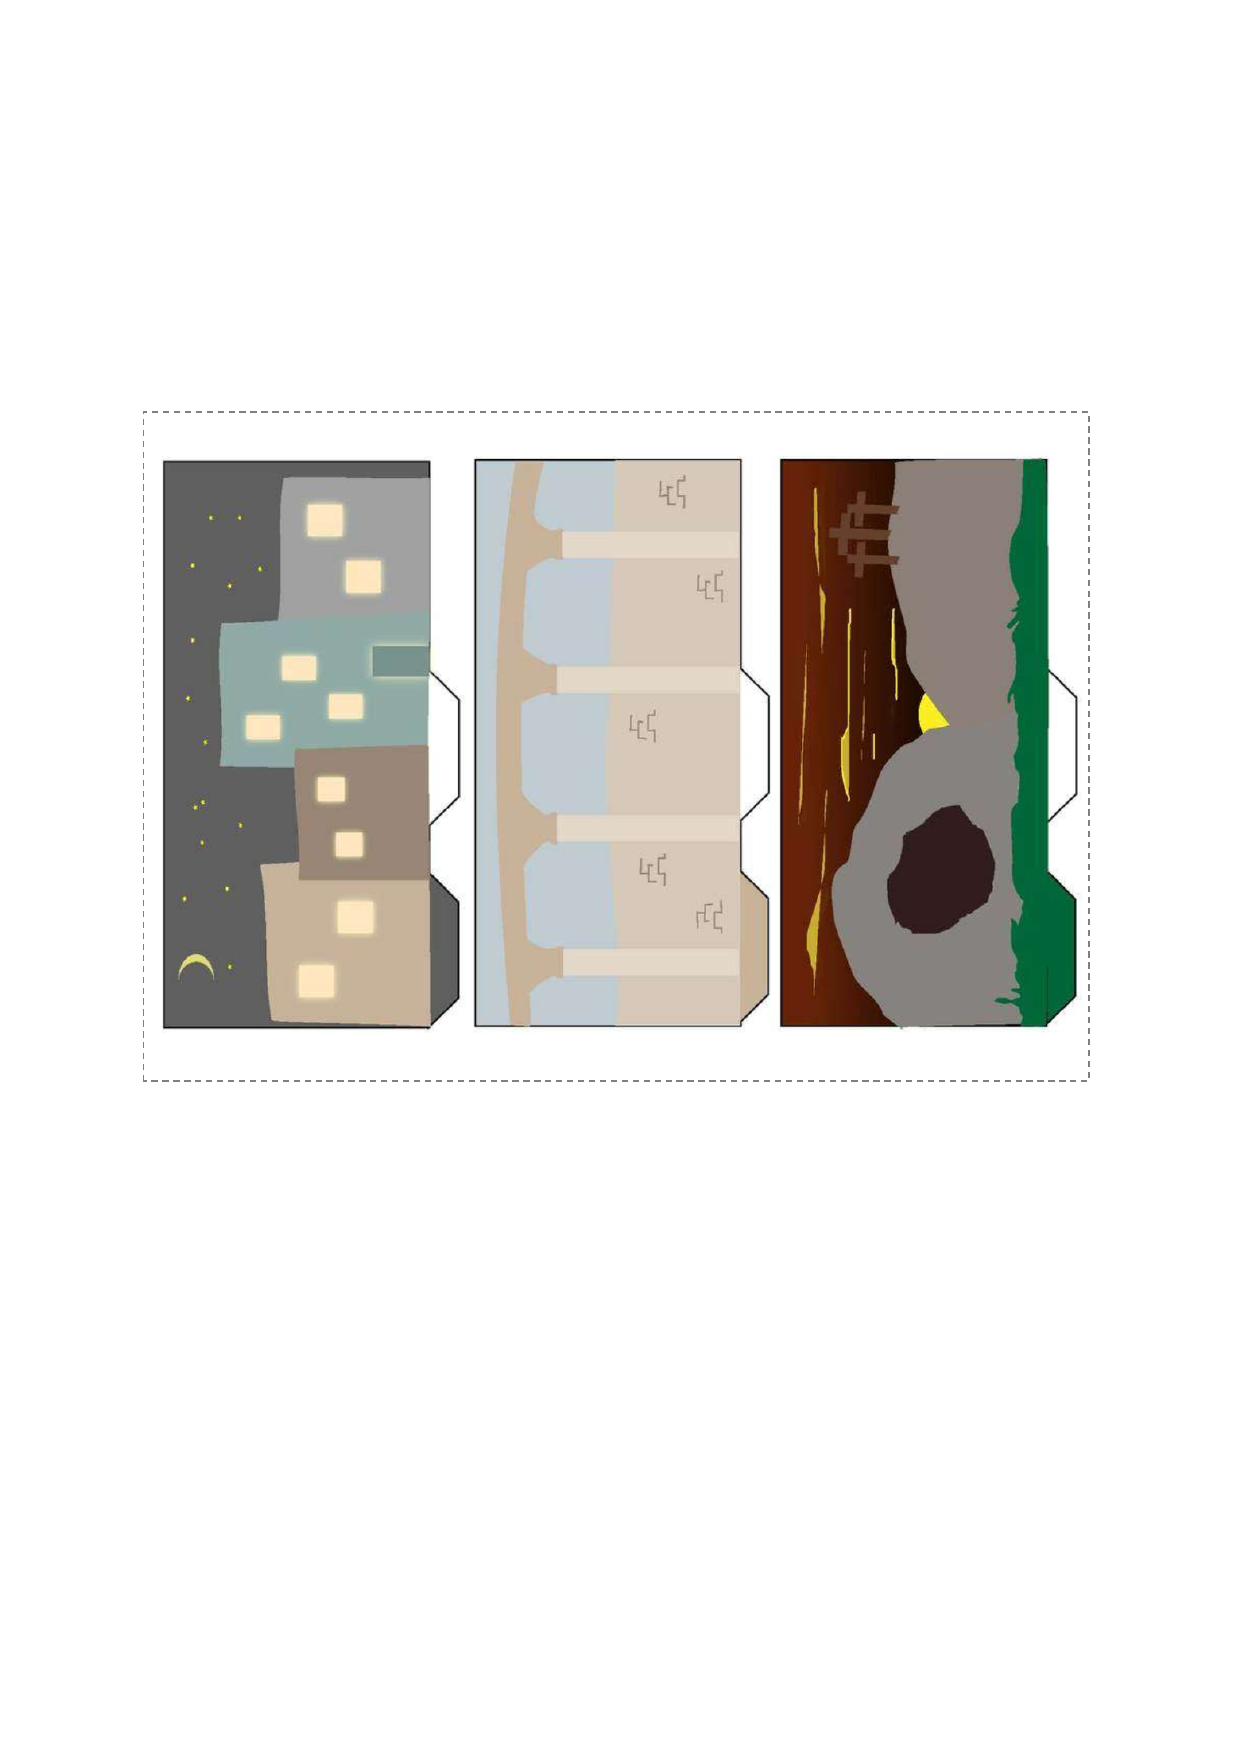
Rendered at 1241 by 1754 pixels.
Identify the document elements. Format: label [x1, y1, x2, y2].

picture [146, 413, 1088, 1081]
